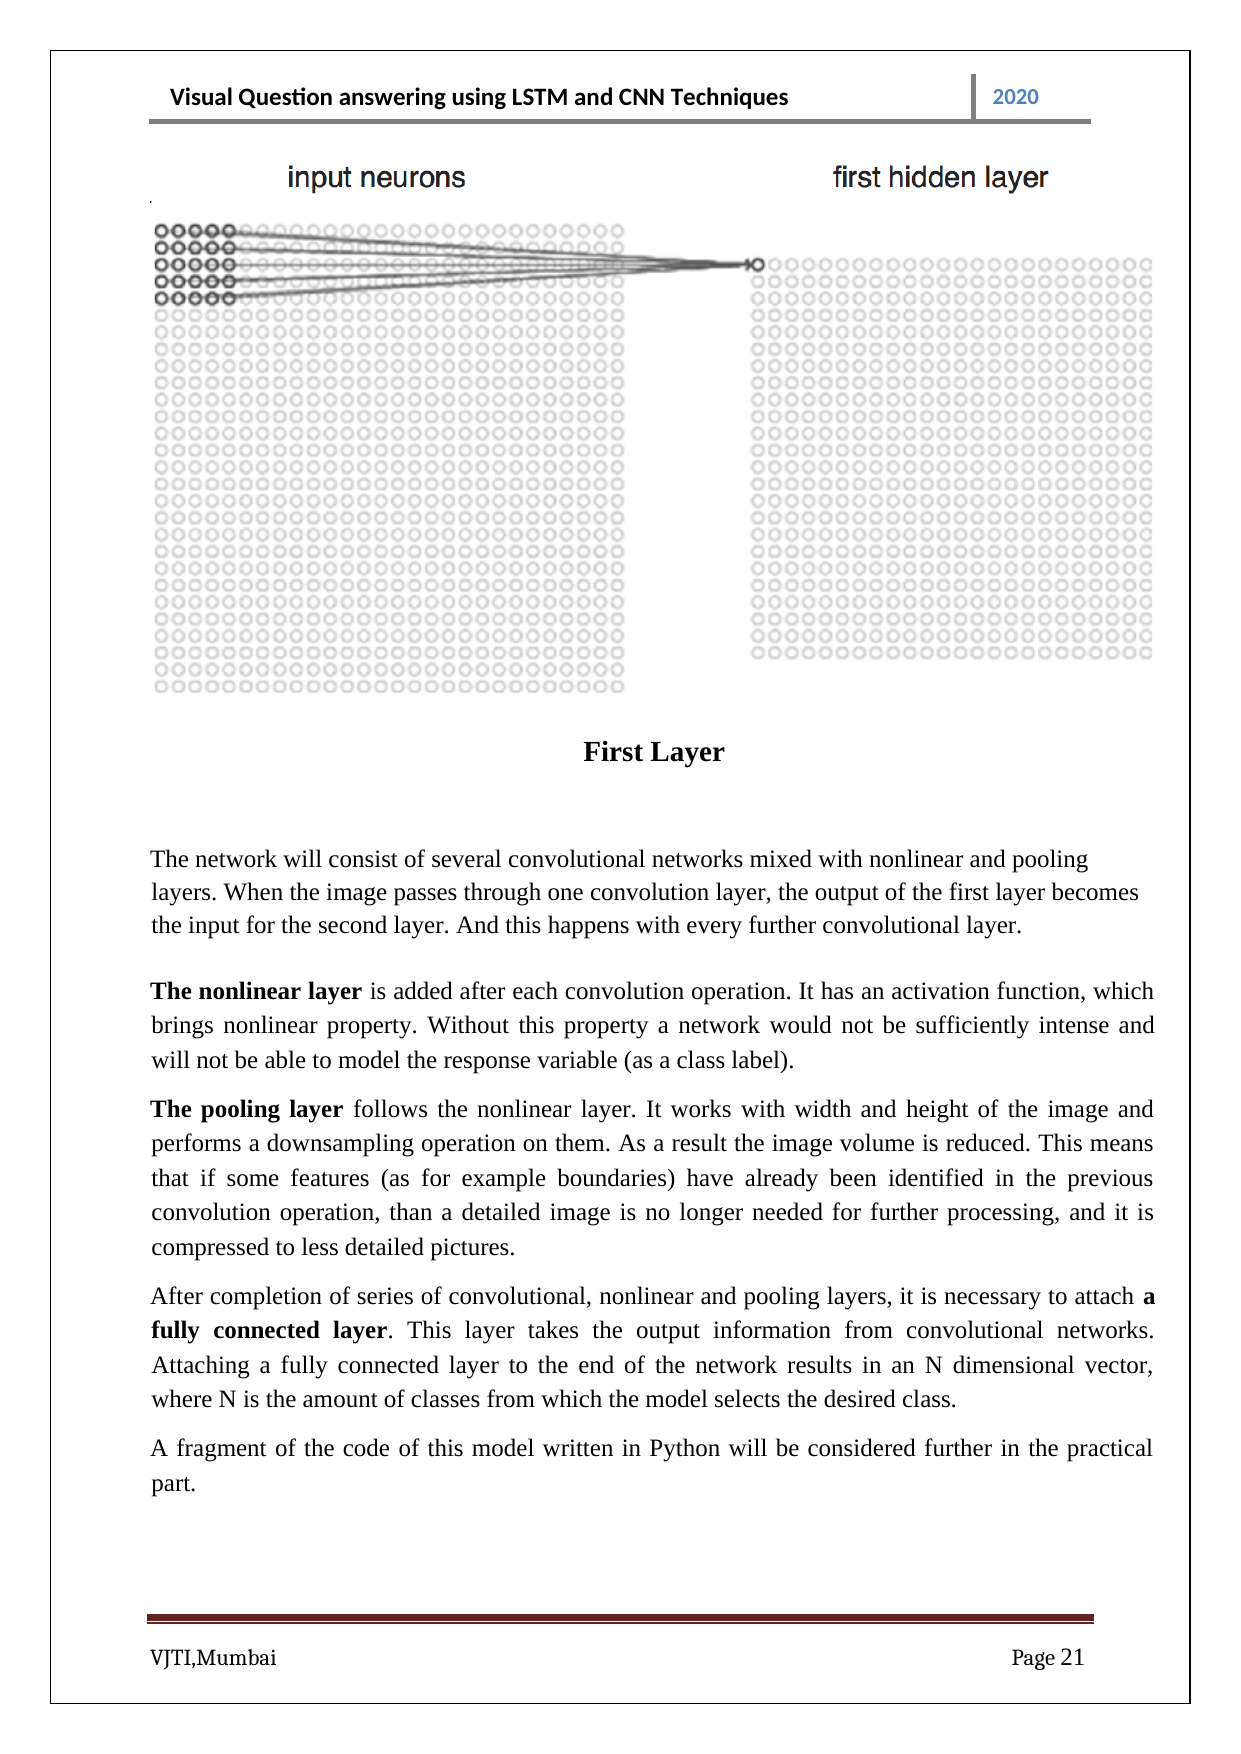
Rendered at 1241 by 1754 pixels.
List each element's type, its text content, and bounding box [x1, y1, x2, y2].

text The pooling layer follows the nonlinear layer. It works with width and height of the image and performs a downsampling operation on them. As a result the image volume is reduced. This means that if some features (as for example boundaries) have already been identified in the previous convolution operation, than a detailed image is no longer needed for further processing, and it is compressed to less detailed pictures. [150, 1094, 1155, 1261]
text After completion of series of convolutional, nonlinear and pooling layers, it is necessary to attach a fully connected layer. This layer takes the output information from convolutional networks. Attaching a fully connected layer to the end of the network results in an N dimensional vector, where N is the amount of classes from which the model selects the desired class. [150, 1281, 1155, 1413]
text The network will consist of several convolutional networks mixed with nonlinear and pooling layers. When the image passes through one convolution layer, the output of the first layer becomes the input for the second layer. And this happens with every further convolutional layer. [150, 844, 1155, 939]
text A fragment of the code of this model written in Python will be considered further in the practical part. [150, 1433, 1155, 1497]
picture [151, 161, 1155, 696]
text First Layer [151, 734, 1156, 767]
text The nonlinear layer is added after each convolution operation. It has an activation function, which brings nonlinear property. Without this property a network would not be sufficiently intense and will not be able to model the response variable (as a class label). [150, 976, 1155, 1074]
